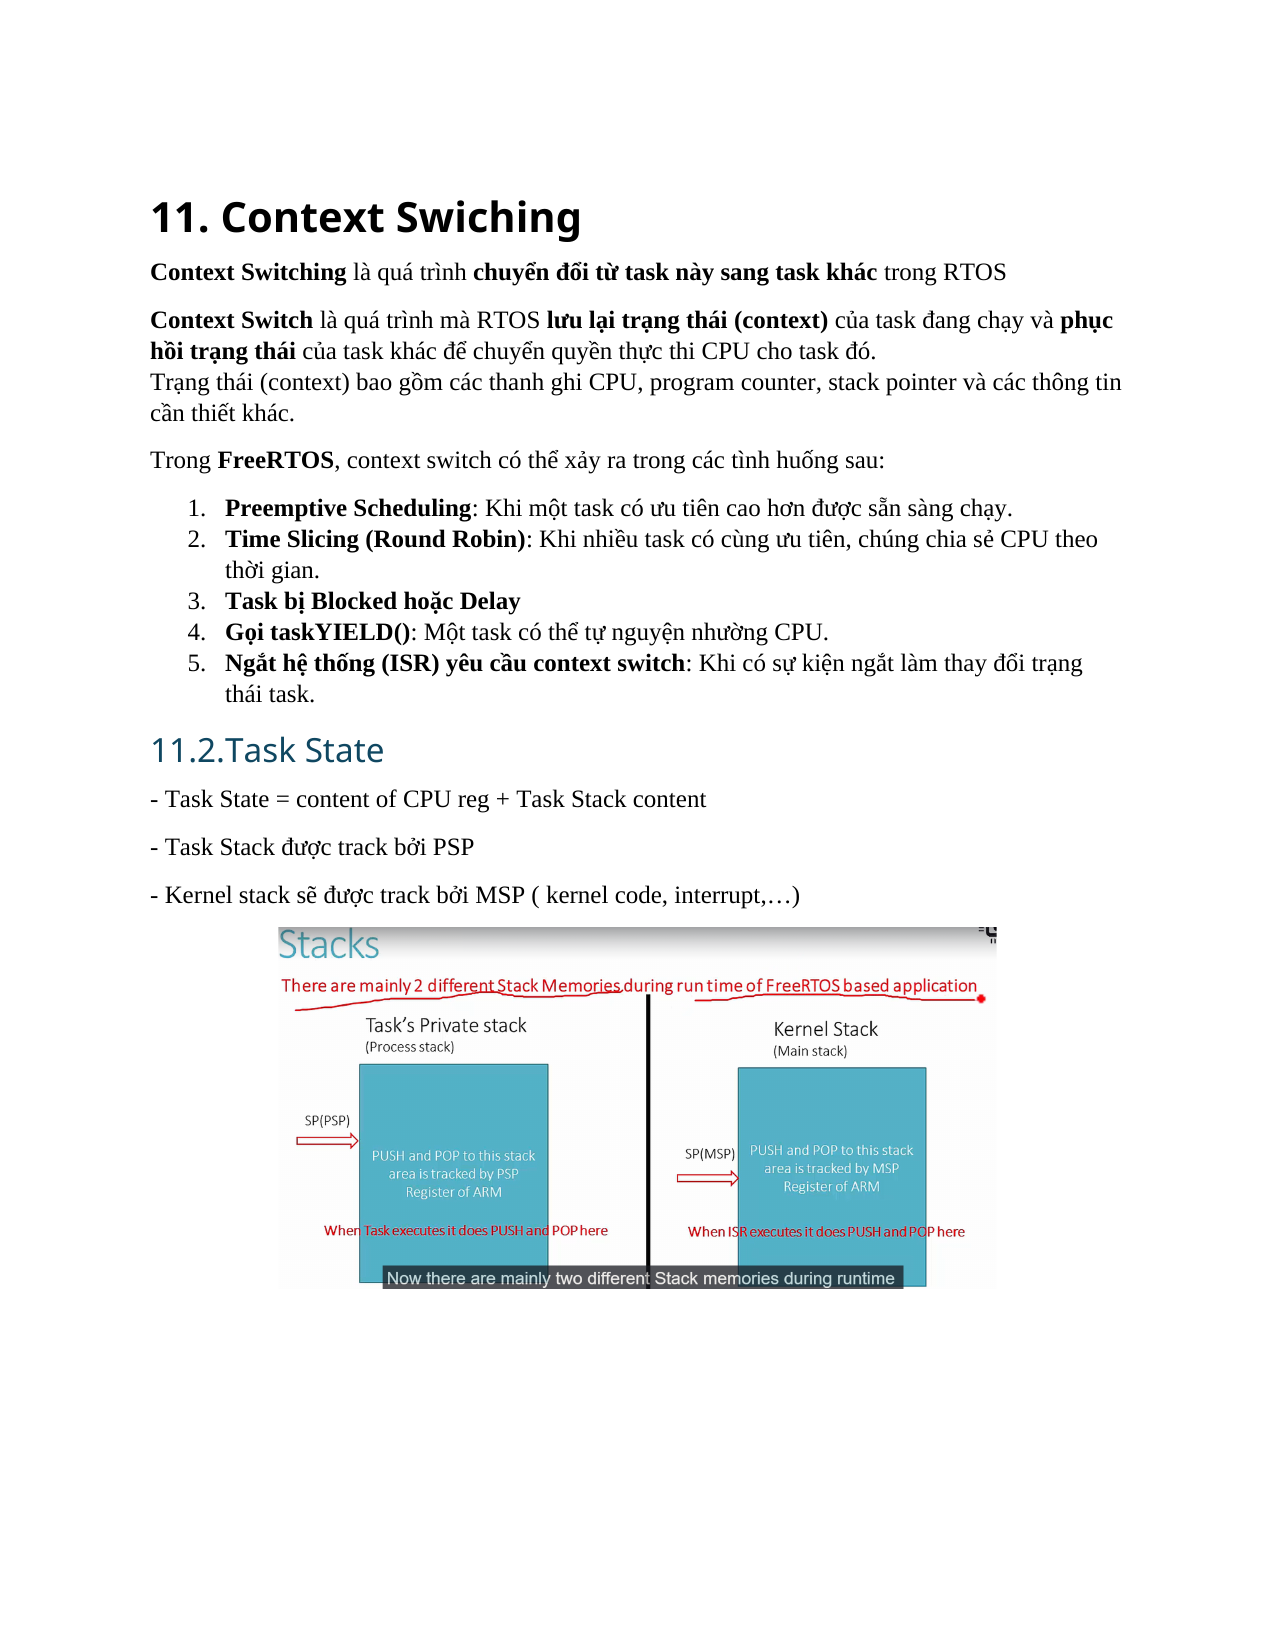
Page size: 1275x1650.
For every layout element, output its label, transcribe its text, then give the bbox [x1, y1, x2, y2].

list Gọi taskYIELD(): Một task có thể tự nguyện nhường CPU. [187, 617, 1125, 646]
text - Task Stack được track bởi PSP [150, 832, 1125, 861]
text - Kernel stack sẽ được track bởi MSP ( kernel code, interrupt,…) [150, 880, 1125, 909]
list Ngắt hệ thống (ISR) yêu cầu context switch: Khi có sự kiện ngắt làm thay đổi trạng thái task. [187, 648, 1125, 708]
text Context Switching là quá trình chuyển đổi từ task này sang task khác trong RTOS [150, 257, 1125, 286]
picture [278, 927, 997, 1289]
text - Task State = content of CPU reg + Task Stack content [150, 784, 1125, 813]
list Time Slicing (Round Robin): Khi nhiều task có cùng ưu tiên, chúng chia sẻ CPU theo thời gian. [187, 524, 1125, 584]
list Task bị Blocked hoặc Delay [187, 586, 1125, 615]
subtitle 11.2.Task State [150, 727, 1125, 773]
text Context Switch là quá trình mà RTOS lưu lại trạng thái (context) của task đang chạy và phục hồi trạng thái của task khác để chuyển quyền thực thi CPU cho task đó. Trạng thái (context) bao gồm các thanh ghi CPU, program counter, stack pointer và các thông tin cần thiết khác. [150, 305, 1125, 427]
subtitle 11. Context Swiching [150, 187, 1125, 244]
text Trong FreeRTOS, context switch có thể xảy ra trong các tình huống sau: [150, 446, 1125, 474]
list Preemptive Scheduling: Khi một task có ưu tiên cao hơn được sẵn sàng chạy. [187, 493, 1125, 522]
